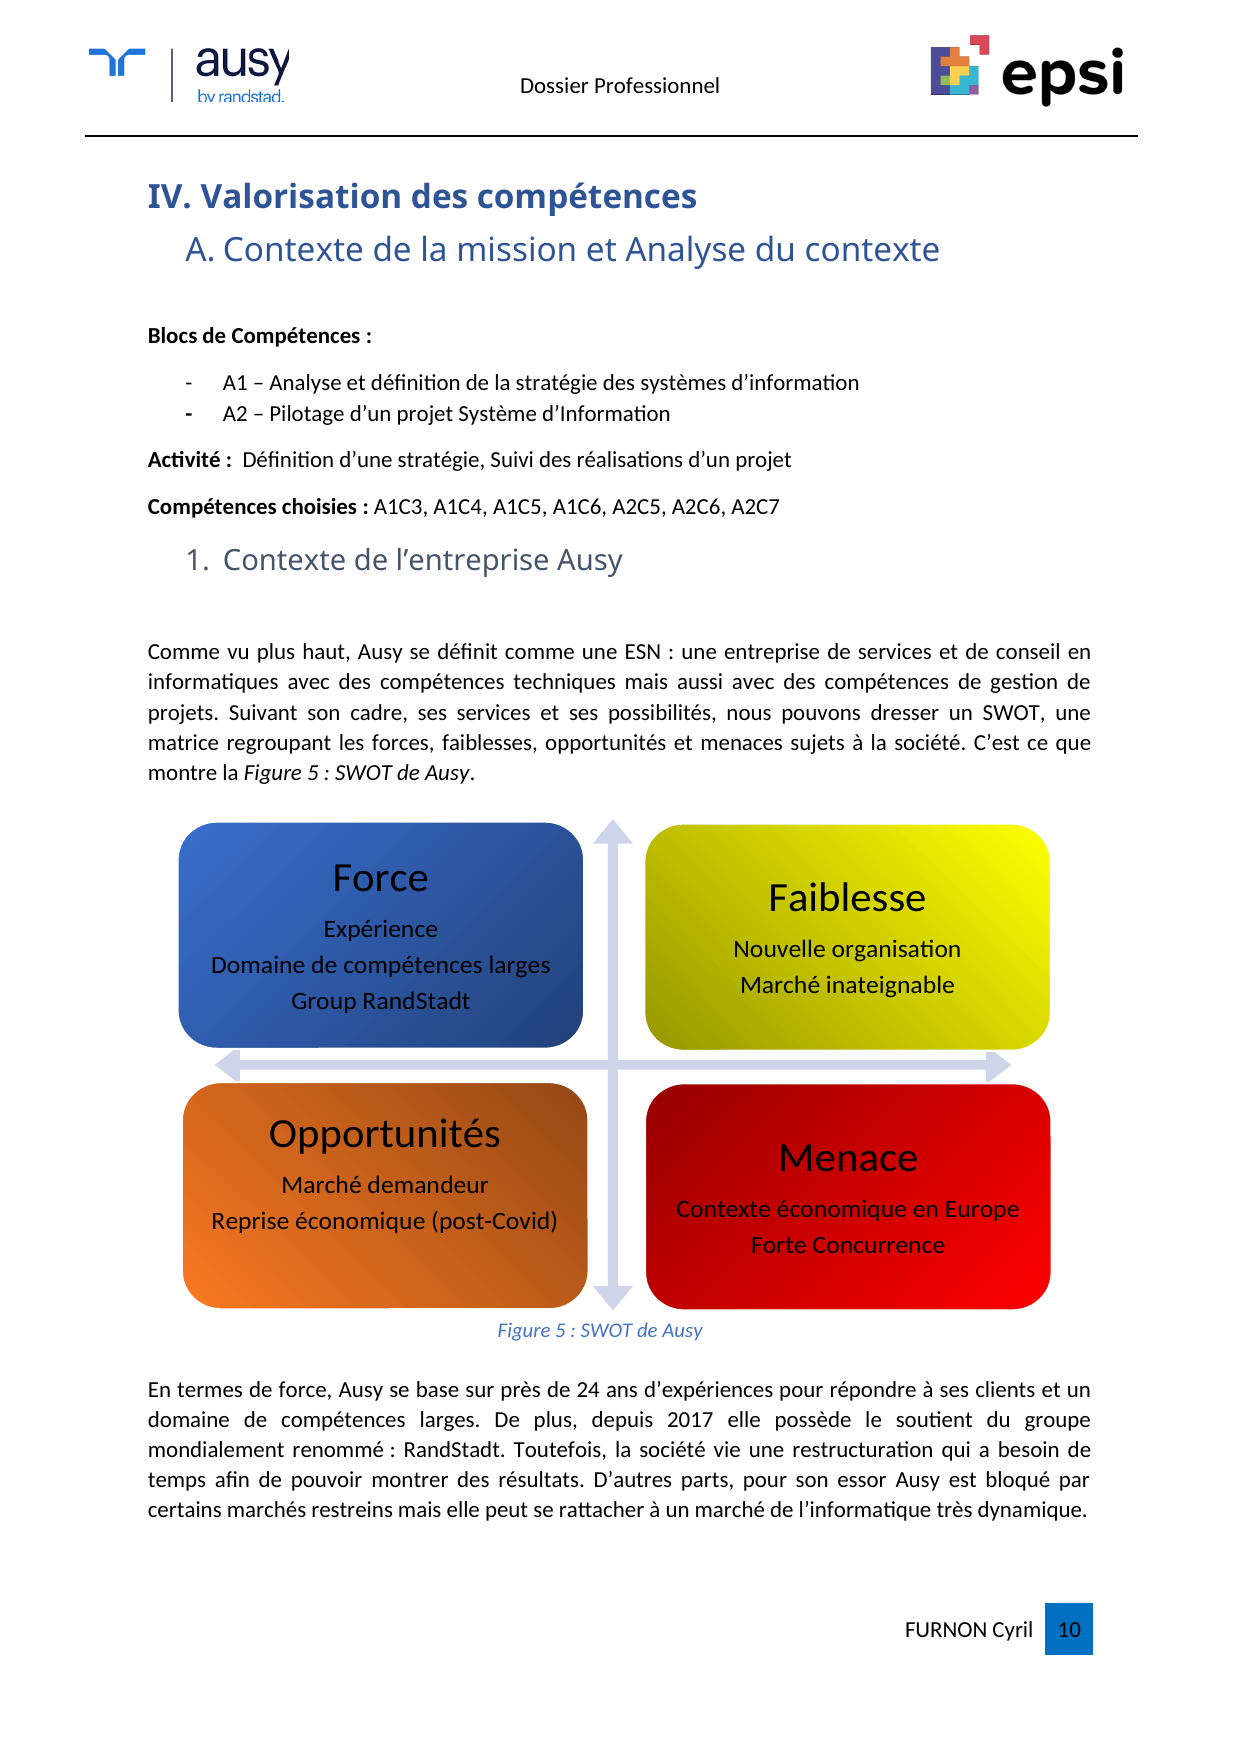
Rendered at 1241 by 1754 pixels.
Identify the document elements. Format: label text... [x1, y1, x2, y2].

text Compétences choisies : A1C3, A1C4, A1C5, A1C6, A2C5, A2C6, A2C7 [148, 492, 1093, 520]
subtitle IV. Valorisation des compétences [148, 173, 1093, 218]
list A2 – Pilotage d’un projet Système d’Information [185, 399, 1093, 427]
list A1 – Analyse et définition de la stratégie des systèmes d’information [185, 368, 1093, 396]
subtitle Contexte de la mission et Analyse du contexte [185, 226, 1093, 271]
text En termes de force, Ausy se base sur près de 24 ans d’expériences pour répondre à ses clients et un domaine de compétences larges. De plus, depuis 2017 elle possède le soutient du groupe mondialement renommé : RandStadt. Toutefois, la société vie une restructuration qui a besoin de temps afin de pouvoir montrer des résultats. D’autres parts, pour son essor Ausy est bloqué par certains marchés restreins mais elle peut se rattacher à un marché de l’informatique très dynamique. [148, 805, 1093, 1523]
picture [88, 48, 289, 102]
subtitle Contexte de l’entreprise Ausy [185, 539, 1093, 579]
text Blocs de Compétences : [148, 322, 1093, 349]
text Activité : Définition d’une stratégie, Suivi des réalisations d’un projet [148, 446, 1093, 473]
text Comme vu plus haut, Ausy se définit comme une ESN : une entreprise de services et de conseil en informatiques avec des compétences techniques mais aussi avec des compétences de gestion de projets. Suivant son cadre, ses services et ses possibilités, nous pouvons dresser un SWOT, une matrice regroupant les forces, faiblesses, opportunités et menaces sujets à la société. C’est ce que montre la Figure 5 : SWOT de Ausy. [148, 637, 1093, 786]
